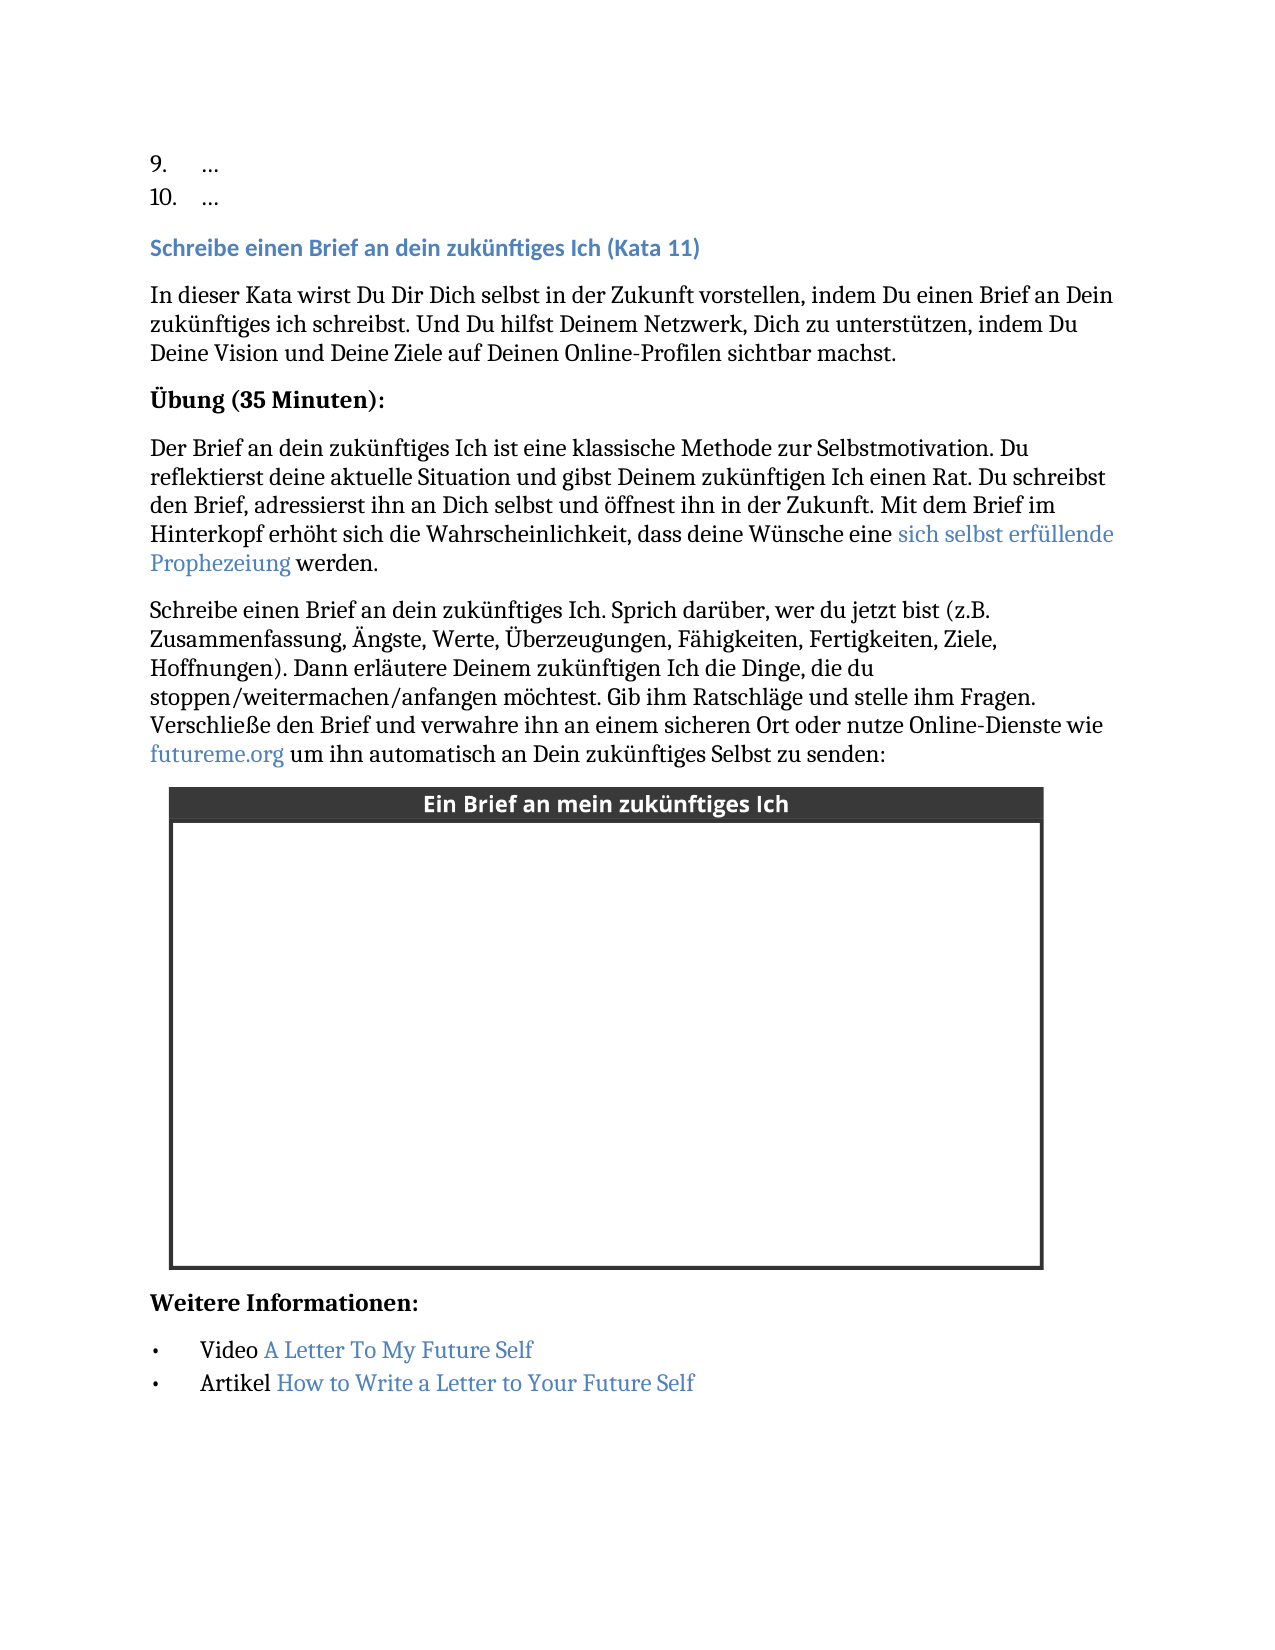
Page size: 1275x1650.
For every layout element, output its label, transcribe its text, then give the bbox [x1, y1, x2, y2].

list … [150, 182, 1125, 211]
list … [150, 150, 1125, 179]
list Artikel How to Write a Letter to Your Future Self [150, 1369, 1125, 1397]
list Video A Letter To My Future Self [150, 1336, 1125, 1365]
text Der Brief an dein zukünftiges Ich ist eine klassische Methode zur Selbstmotivation. Du reflektierst deine aktuelle Situation und gibst Deinem zukünftigen Ich einen Rat. Du schreibst den Brief, adressierst ihn an Dich selbst und öffnest ihn in der Zukunft. Mit dem Brief im Hinterkopf erhöht sich die Wahrscheinlichkeit, dass deine Wünsche eine sich selbst erfüllende Prophezeiung werden. [150, 434, 1125, 578]
text Übung (35 Minuten): [150, 386, 1125, 415]
text Schreibe einen Brief an dein zukünftiges Ich. Sprich darüber, wer du jetzt bist (z.B. Zusammenfassung, Ängste, Werte, Überzeugungen, Fähigkeiten, Fertigkeiten, Ziele, Hoffnungen). Dann erläutere Deinem zukünftigen Ich die Dinge, die du stoppen/weitermachen/anfangen möchtest. Gib ihm Ratschläge und stelle ihm Fragen. Verschließe den Brief und verwahre ihn an einem sicheren Ort oder nutze Online-Dienste wie futureme.org um ihn automatisch an Dein zukünftiges Selbst zu senden: [150, 596, 1125, 769]
text In dieser Kata wirst Du Dir Dich selbst in der Zukunft vorstellen, indem Du einen Brief an Dein zukünftiges ich schreibst. Und Du hilfst Deinem Netzwerk, Dich zu unterstützen, indem Du Deine Vision und Deine Ziele auf Deinen Online-Profilen sichtbar machst. [150, 281, 1125, 368]
subtitle Schreibe einen Brief an dein zukünftiges Ich (Kata 11) [150, 232, 1125, 263]
picture [168, 787, 1044, 1270]
text Weitere Informationen: [150, 1289, 1125, 1317]
